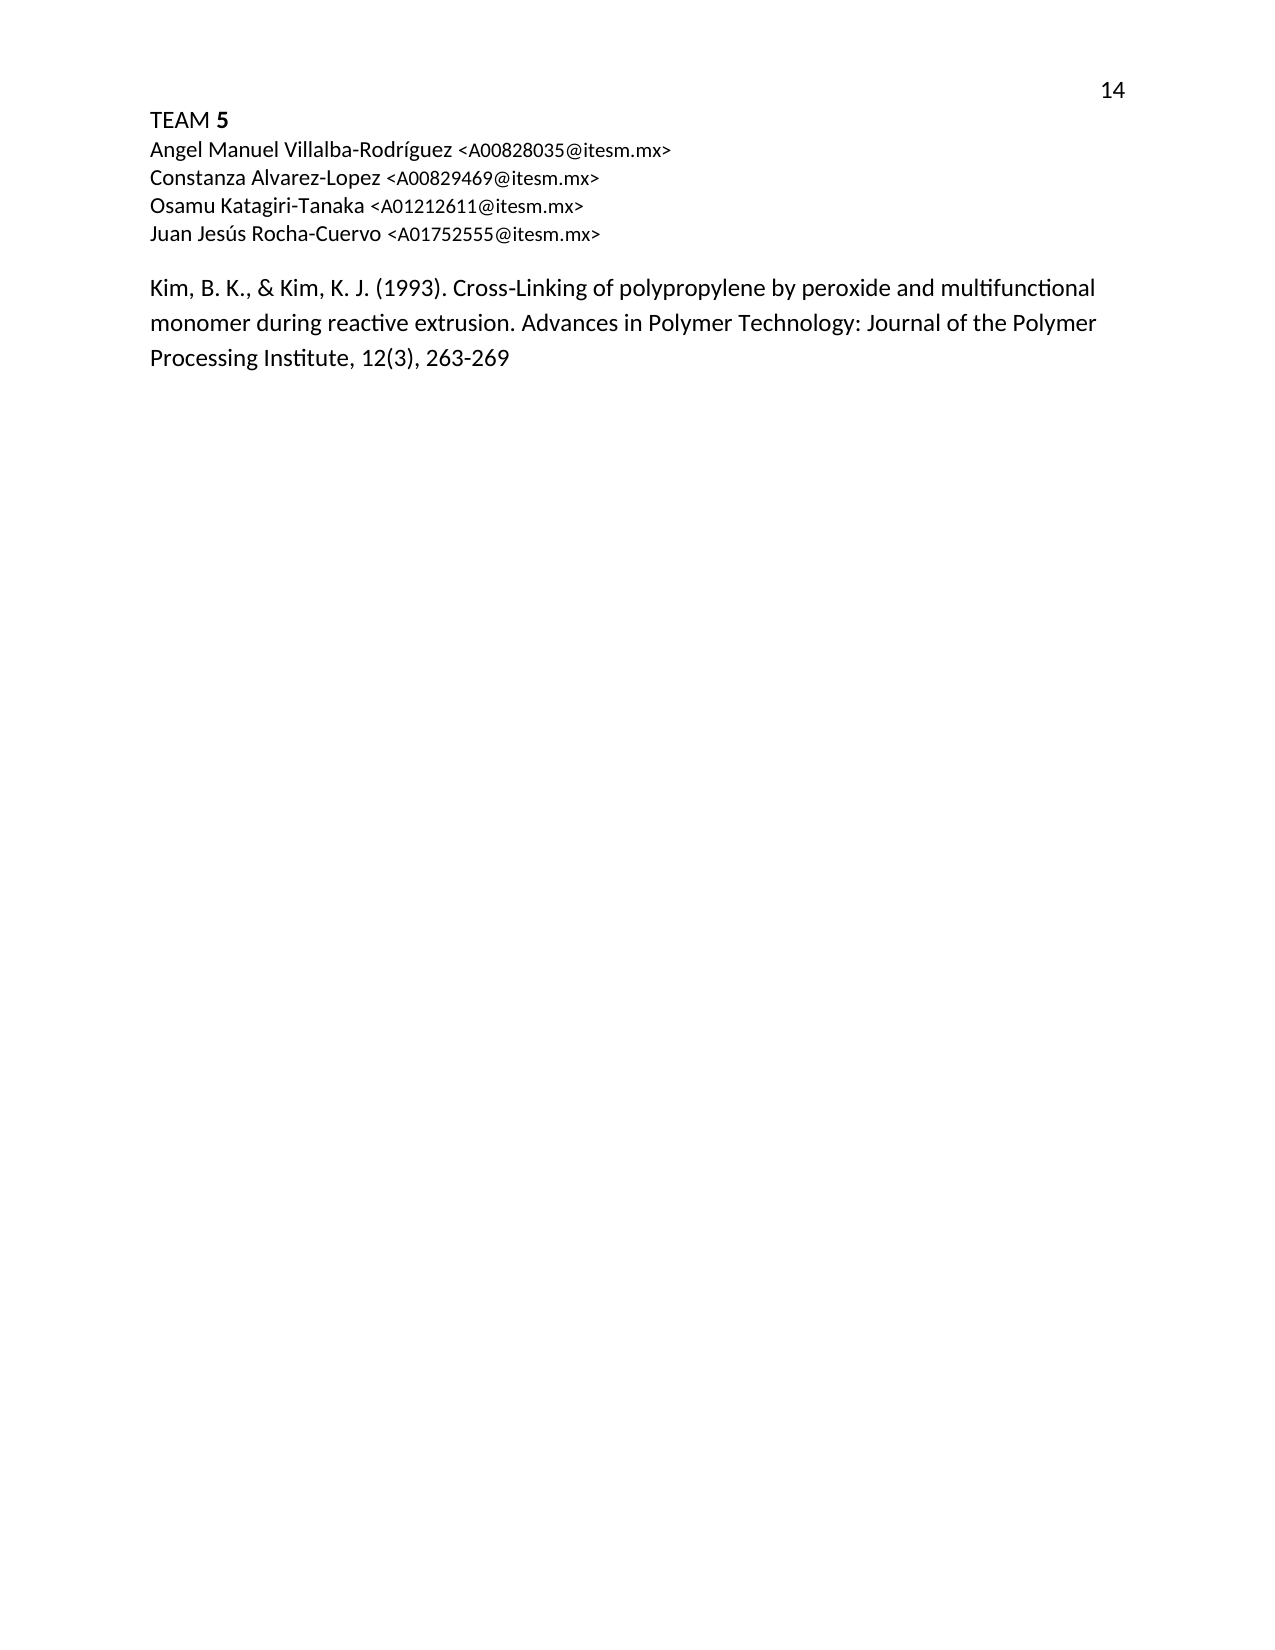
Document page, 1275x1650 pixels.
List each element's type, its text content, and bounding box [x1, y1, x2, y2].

text Kim, B. K., & Kim, K. J. (1993). Cross‐Linking of polypropylene by peroxide and multifunctional monomer during reactive extrusion. Advances in Polymer Technology: Journal of the Polymer Processing Institute, 12(3), 263-269 [150, 272, 1125, 372]
